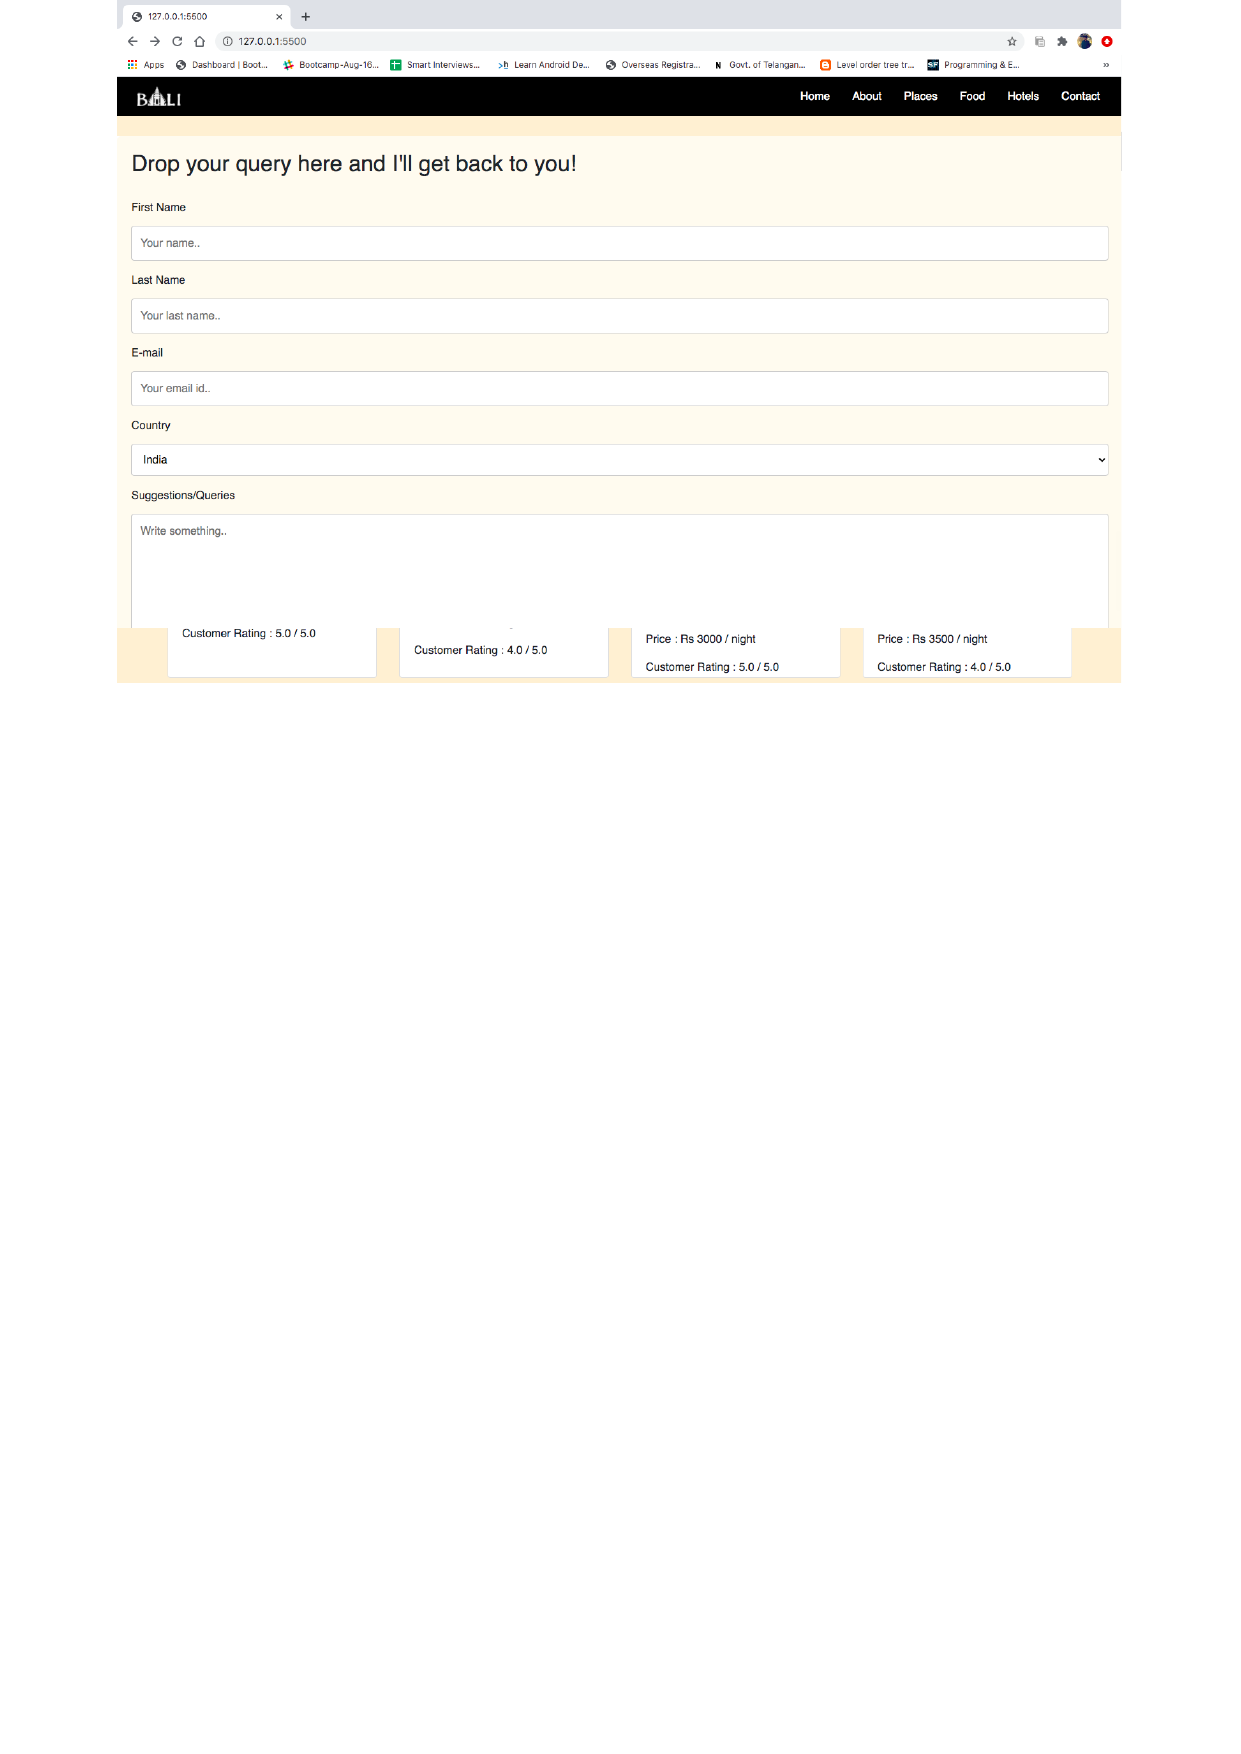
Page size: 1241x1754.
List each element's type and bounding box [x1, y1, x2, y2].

picture [117, 0, 1122, 683]
